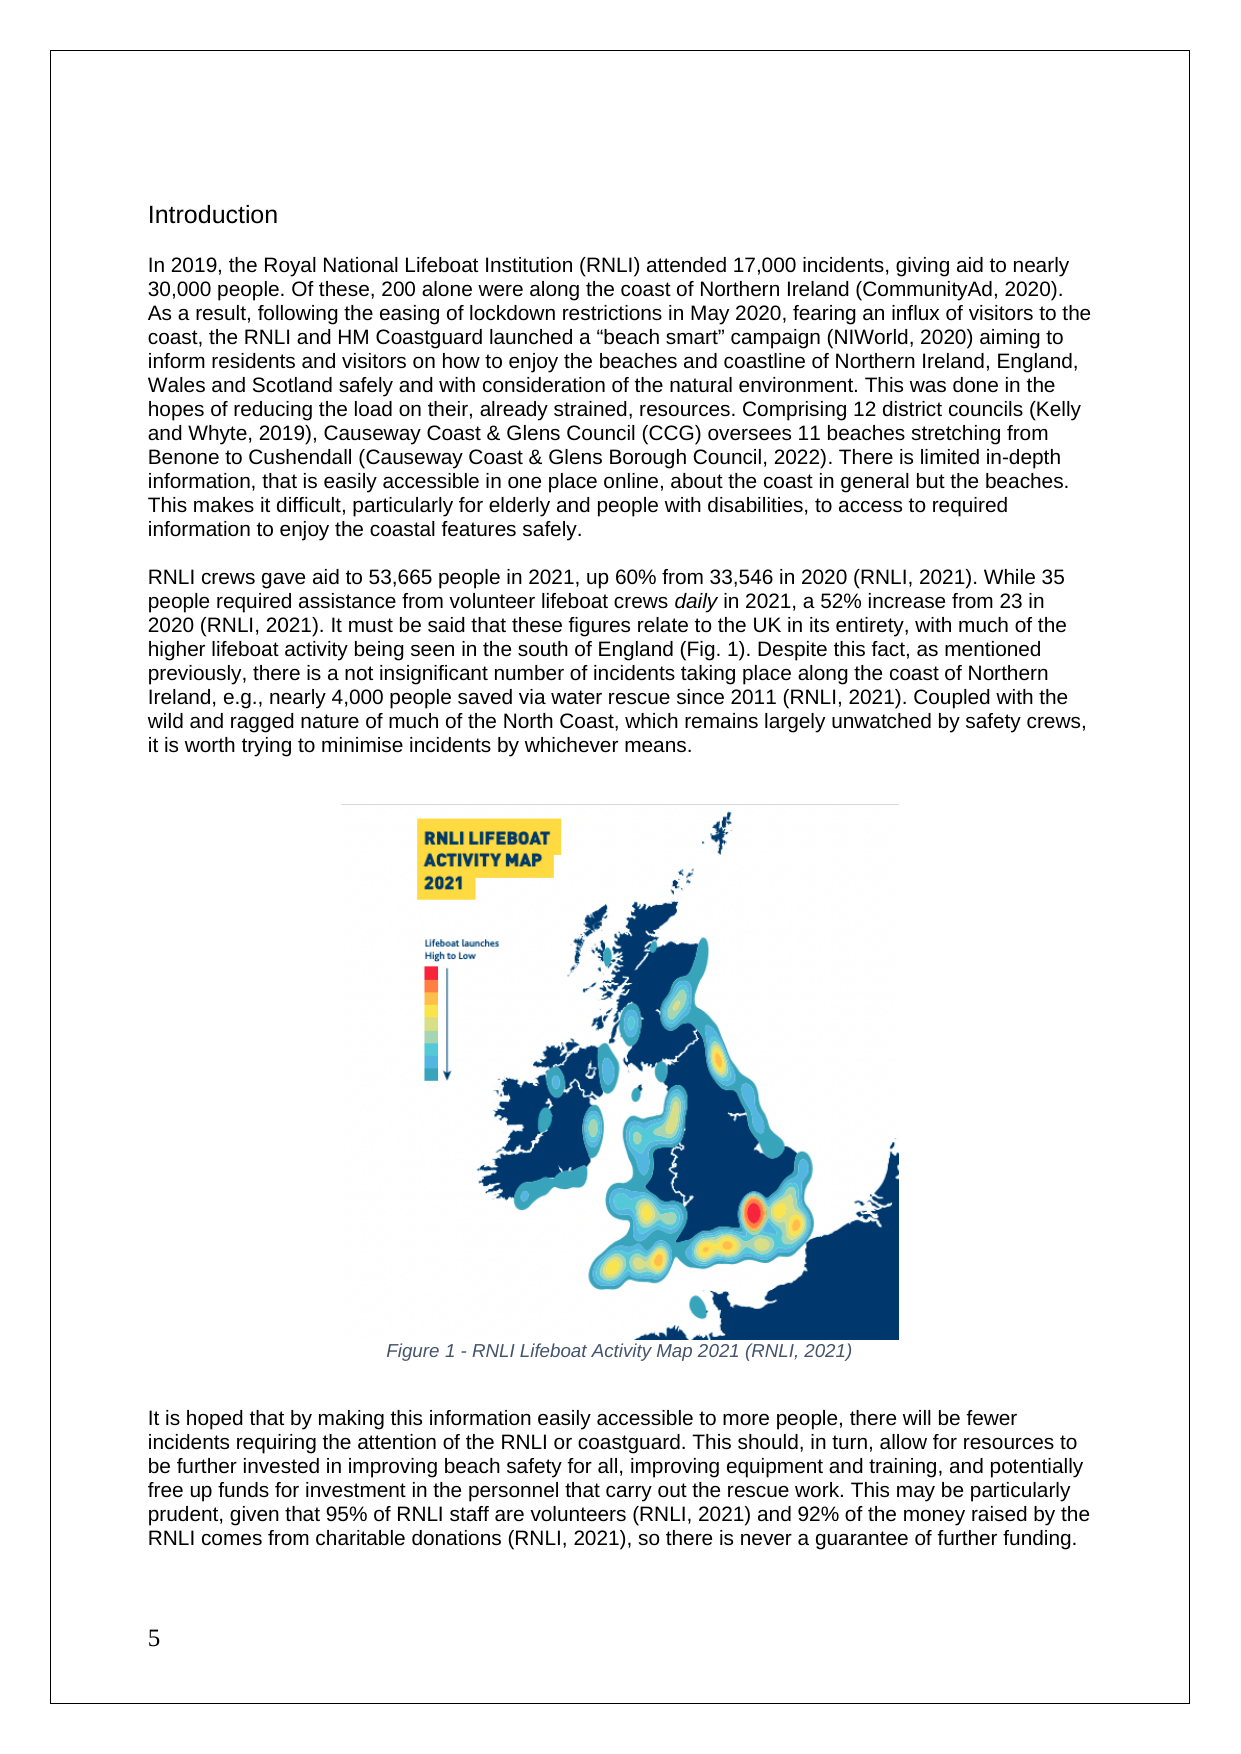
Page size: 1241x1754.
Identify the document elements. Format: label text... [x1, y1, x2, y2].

subtitle Introduction [148, 201, 1093, 229]
text Figure 1 - RNLI Lifeboat Activity Map 2021 (RNLI, 2021) [148, 1340, 1093, 1361]
picture [341, 804, 899, 1340]
text RNLI crews gave aid to 53,665 people in 2021, up 60% from 33,546 in 2020 (RNLI, 2021). While 35 people required assistance from volunteer lifeboat crews daily in 2021, a 52% increase from 23 in 2020 (RNLI, 2021). It must be said that these figures relate to the UK in its entirety, with much of the higher lifeboat activity being seen in the south of England (Fig. 1). Despite this fact, as mentioned previously, there is a not insignificant number of incidents taking place along the coast of Northern Ireland, e.g., nearly 4,000 people saved via water rescue since 2011 (RNLI, 2021). Coupled with the wild and ragged nature of much of the North Coast, which remains largely unwatched by safety crews, it is worth trying to minimise incidents by whichever means. [148, 565, 1093, 756]
text In 2019, the Royal National Lifeboat Institution (RNLI) attended 17,000 incidents, giving aid to nearly 30,000 people. Of these, 200 alone were along the coast of Northern Ireland (CommunityAd, 2020). As a result, following the easing of lockdown restrictions in May 2020, fearing an influx of visitors to the coast, the RNLI and HM Coastguard launched a “beach smart” campaign (NIWorld, 2020) aiming to inform residents and visitors on how to enjoy the beaches and coastline of Northern Ireland, England, Wales and Scotland safely and with consideration of the natural environment. This was done in the hopes of reducing the load on their, already strained, resources. Comprising 12 district councils (Kelly and Whyte, 2019), Causeway Coast & Glens Council (CCG) oversees 11 beaches stretching from Benone to Cushendall (Causeway Coast & Glens Borough Council, 2022). There is limited in-depth information, that is easily accessible in one place online, about the coast in general but the beaches. This makes it difficult, particularly for elderly and people with disabilities, to access to required information to enjoy the coastal features safely. [148, 253, 1093, 541]
text It is hoped that by making this information easily accessible to more people, there will be fewer incidents requiring the attention of the RNLI or coastguard. This should, in turn, allow for resources to be further invested in improving beach safety for all, improving equipment and training, and potentially free up funds for investment in the personnel that carry out the rescue work. This may be particularly prudent, given that 95% of RNLI staff are volunteers (RNLI, 2021) and 92% of the money raised by the RNLI comes from charitable donations (RNLI, 2021), so there is never a guarantee of further funding. [148, 1406, 1093, 1550]
